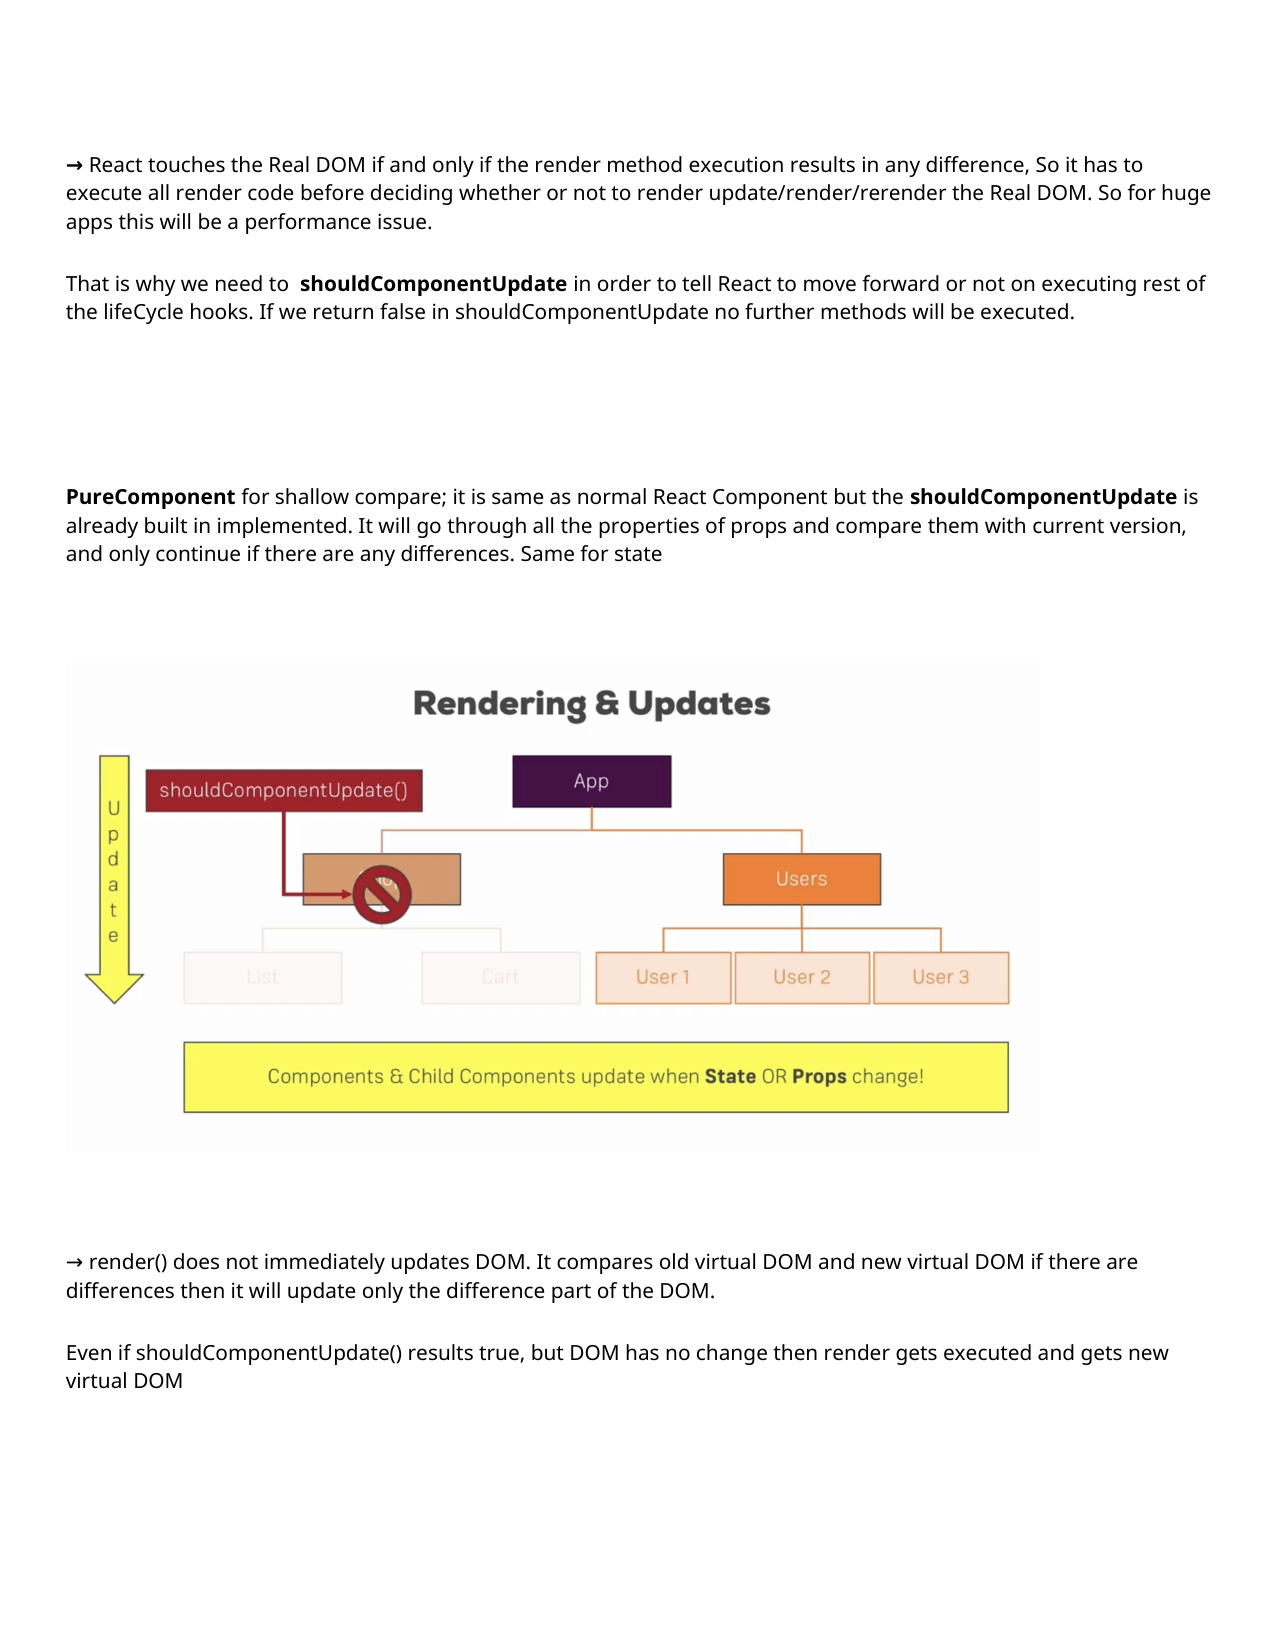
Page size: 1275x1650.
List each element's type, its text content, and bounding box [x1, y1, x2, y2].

text Even if shouldComponentUpdate() results true, but DOM has no change then render gets executed and gets new virtual DOM [66, 1338, 1219, 1394]
text PureComponent for shallow compare; it is same as normal React Component but the shouldComponentUpdate is already built in implemented. It will go through all the properties of props and compare them with current version, and only continue if there are any differences. Same for state [66, 482, 1219, 568]
picture [65, 662, 1041, 1153]
text → render() does not immediately updates DOM. It compares old virtual DOM and new virtual DOM if there are differences then it will update only the difference part of the DOM. [66, 1247, 1219, 1304]
text That is why we need to shouldComponentUpdate in order to tell React to move forward or not on executing rest of the lifeCycle hooks. If we return false in shouldComponentUpdate no further methods will be executed. [66, 269, 1219, 326]
text → React touches the Real DOM if and only if the render method execution results in any difference, So it has to execute all render code before deciding whether or not to render update/render/rerender the Real DOM. So for huge apps this will be a performance issue. [66, 150, 1219, 235]
